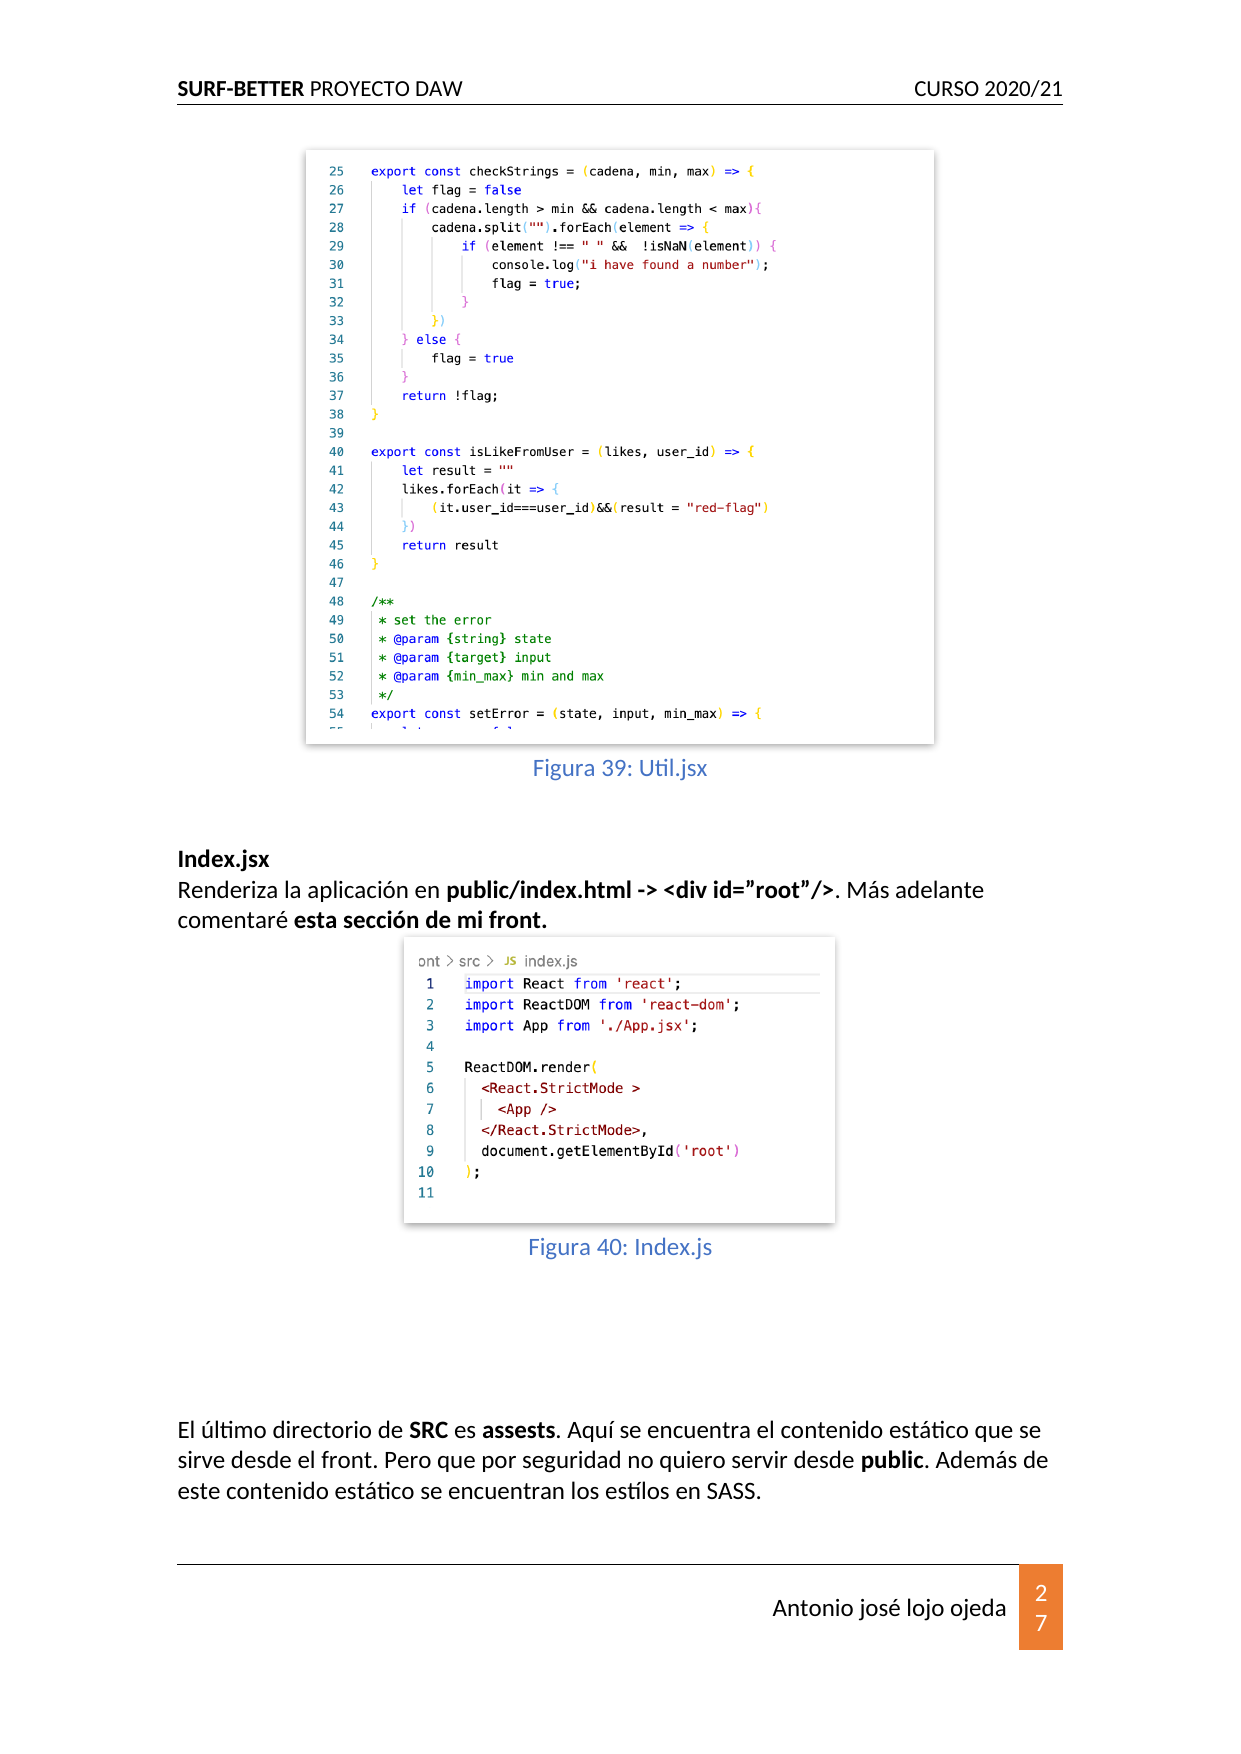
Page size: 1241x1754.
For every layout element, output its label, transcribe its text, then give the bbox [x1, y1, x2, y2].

text El último directorio de SRC es assests. Aquí se encuentra el contenido estático que se sirve desde el front. Pero que por seguridad no quiero servir desde public. Además de este contenido estático se encuentran los estílos en SASS. [177, 1414, 1063, 1506]
text Figura 40: Index.js [177, 1231, 1063, 1262]
text Figura 39: Util.jsx [177, 752, 1063, 782]
text Index.jsx [177, 843, 1063, 874]
text Renderiza la aplicación en public/index.html -> <div id=”root”/>. Más adelante comentaré esta sección de mi front. [177, 874, 1063, 935]
picture [419, 952, 820, 1208]
picture [320, 164, 919, 729]
